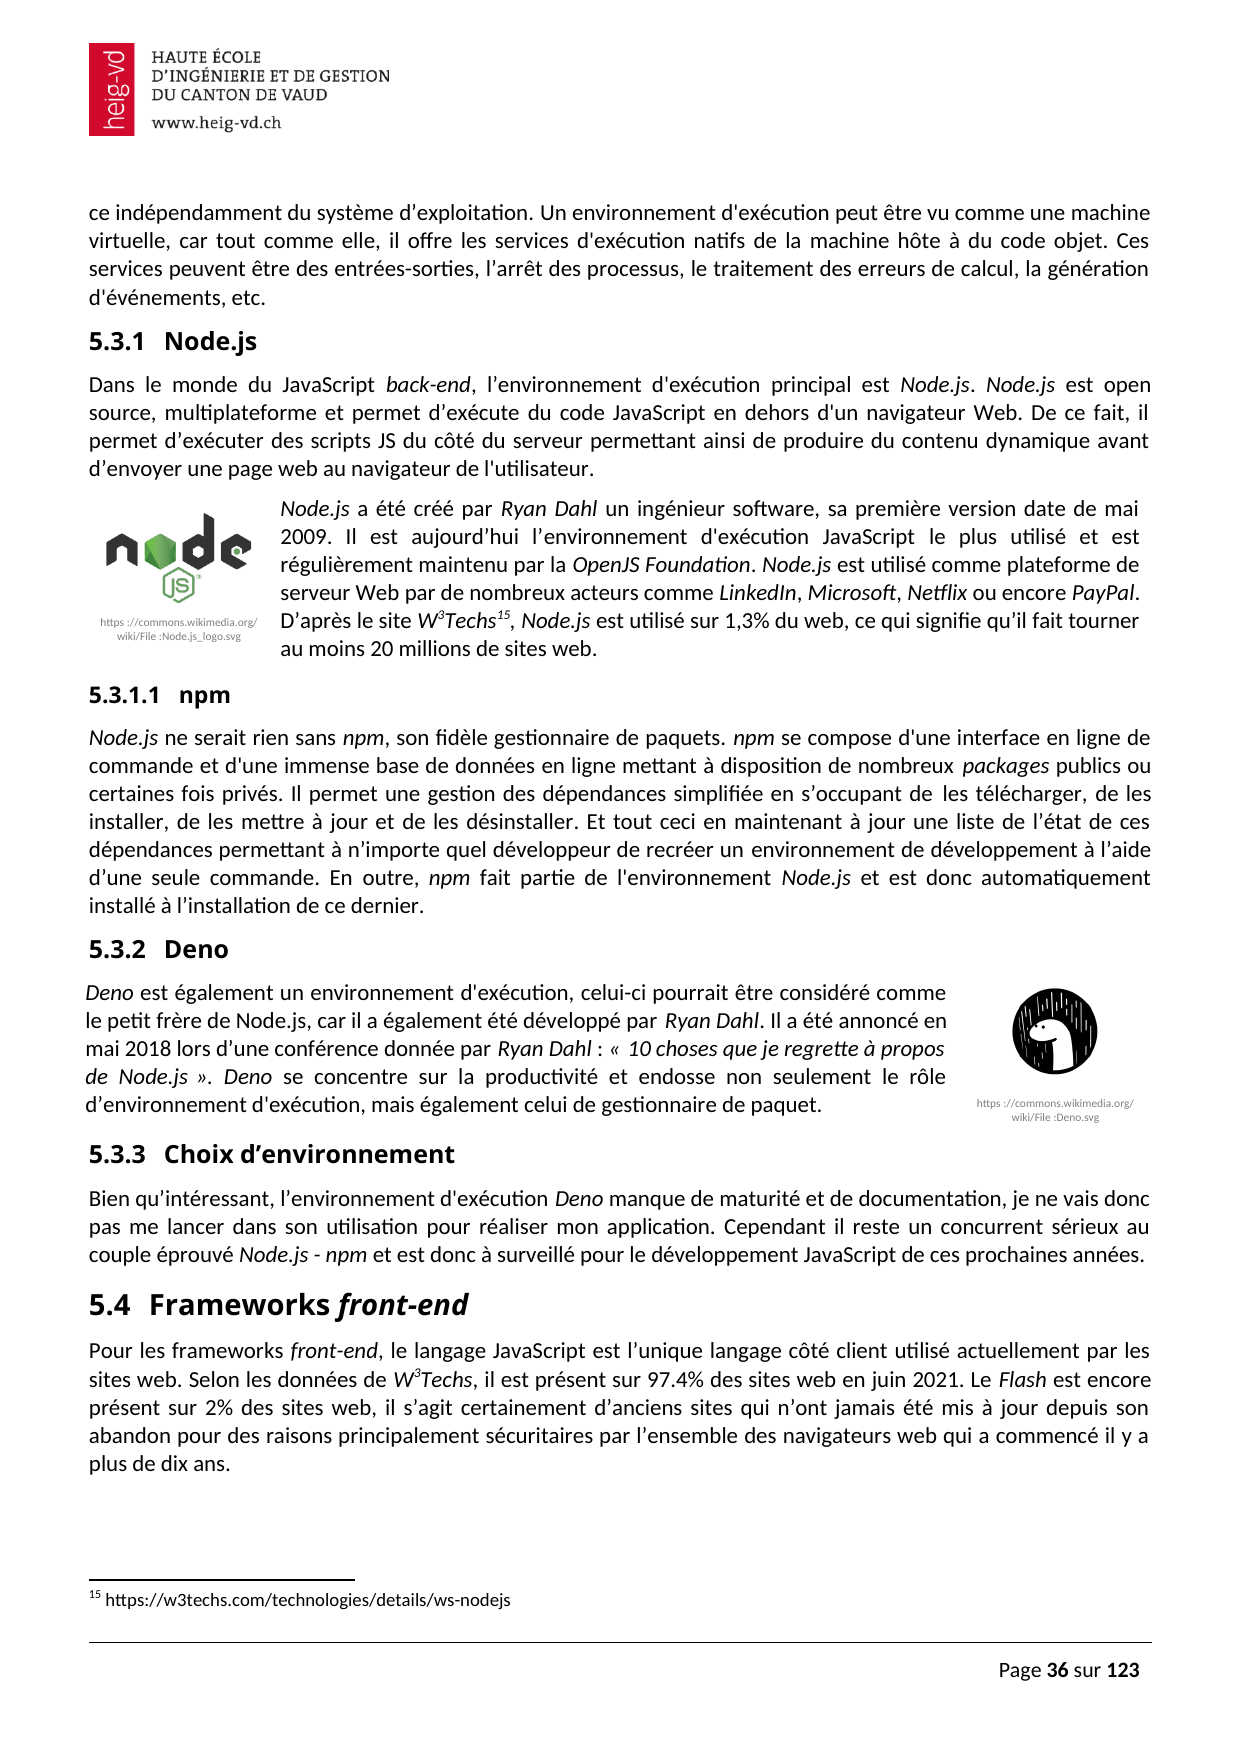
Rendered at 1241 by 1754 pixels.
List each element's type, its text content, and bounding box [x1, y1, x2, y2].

text Dans le monde du JavaScript back-end, l’environnement d'exécution principal est Node.js. Node.js est open source, multiplateforme et permet d’exécute du code JavaScript en dehors d'un navigateur Web. De ce fait, il permet d’exécuter des scripts JS du côté du serveur permettant ainsi de produire du contenu dynamique avant d’envoyer une page web au navigateur de l'utilisateur. [89, 370, 1152, 482]
table_header https ://commons.wikimedia.org/ wiki/File :Deno.svg [959, 978, 1151, 1137]
subtitle Frameworks front-end [89, 1284, 1152, 1324]
picture [106, 513, 252, 603]
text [89, 198, 1152, 311]
text Pour les frameworks front-end, le langage JavaScript est l’unique langage côté client utilisé actuellement par les sites web. Selon les données de W3Techs, il est présent sur 97.4% des sites web en juin 2021. Le Flash est encore présent sur 2% des sites web, il s’agit certainement d’anciens sites qui n’ont jamais été mis à jour depuis son abandon pour des raisons principalement sécuritaires par l’ensemble des navigateurs web qui a commencé il y a plus de dix ans. [89, 1337, 1152, 1477]
text Bien qu’intéressant, l’environnement d'exécution Deno manque de maturité et de documentation, je ne vais donc pas me lancer dans son utilisation pour réaliser mon application. Cependant il reste un concurrent sérieux au couple éprouvé Node.js - npm et est donc à surveillé pour le développement JavaScript de ces prochaines années. [89, 1184, 1152, 1268]
subtitle Node.js [89, 323, 1152, 357]
picture [1002, 978, 1109, 1085]
table_header Deno est également un environnement d'exécution, celui-ci pourrait être considéré comme le petit frère de Node.js, car il a également été développé par Ryan Dahl. Il a été annoncé en mai 2018 lors d’une conférence donnée par Ryan Dahl : « 10 choses que je regrette à propos de Node.js ». Deno se concentre sur la productivité et endosse non seulement le rôle d’environnement d'exécution, mais également celui de gestionnaire de paquet. [74, 978, 959, 1137]
table_header Node.js a été créé par Ryan Dahl un ingénieur software, sa première version date de mai 2009. Il est aujourd’hui l’environnement d'exécution JavaScript le plus utilisé et est régulièrement maintenu par la OpenJS Foundation. Node.js est utilisé comme plateforme de serveur Web par de nombreux acteurs comme LinkedIn, Microsoft, Netflix ou encore PayPal. D’après le site W3Techs, Node.js est utilisé sur 1,3% du web, ce qui signifie qu’il fait tourner au moins 20 millions de sites web. [269, 494, 1152, 675]
text Node.js ne serait rien sans npm, son fidèle gestionnaire de paquets. npm se compose d'une interface en ligne de commande et d'une immense base de données en ligne mettant à disposition de nombreux packages publics ou certaines fois privés. Il permet une gestion des dépendances simplifiée en s’occupant de les télécharger, de les installer, de les mettre à jour et de les désinstaller. Et tout ceci en maintenant à jour une liste de l’état de ces dépendances permettant à n’importe quel développeur de recréer un environnement de développement à l’aide d’une seule commande. En outre, npm fait partie de l'environnement Node.js et est donc automatiquement installé à l’installation de ce dernier. [89, 723, 1152, 919]
subtitle Deno [89, 931, 1152, 966]
picture [89, 43, 389, 136]
subtitle Choix d’environnement [89, 1137, 1152, 1171]
table_header https ://commons.wikimedia.org/ wiki/File :Node.js_logo.svg [89, 494, 269, 675]
subtitle npm [89, 679, 1152, 710]
